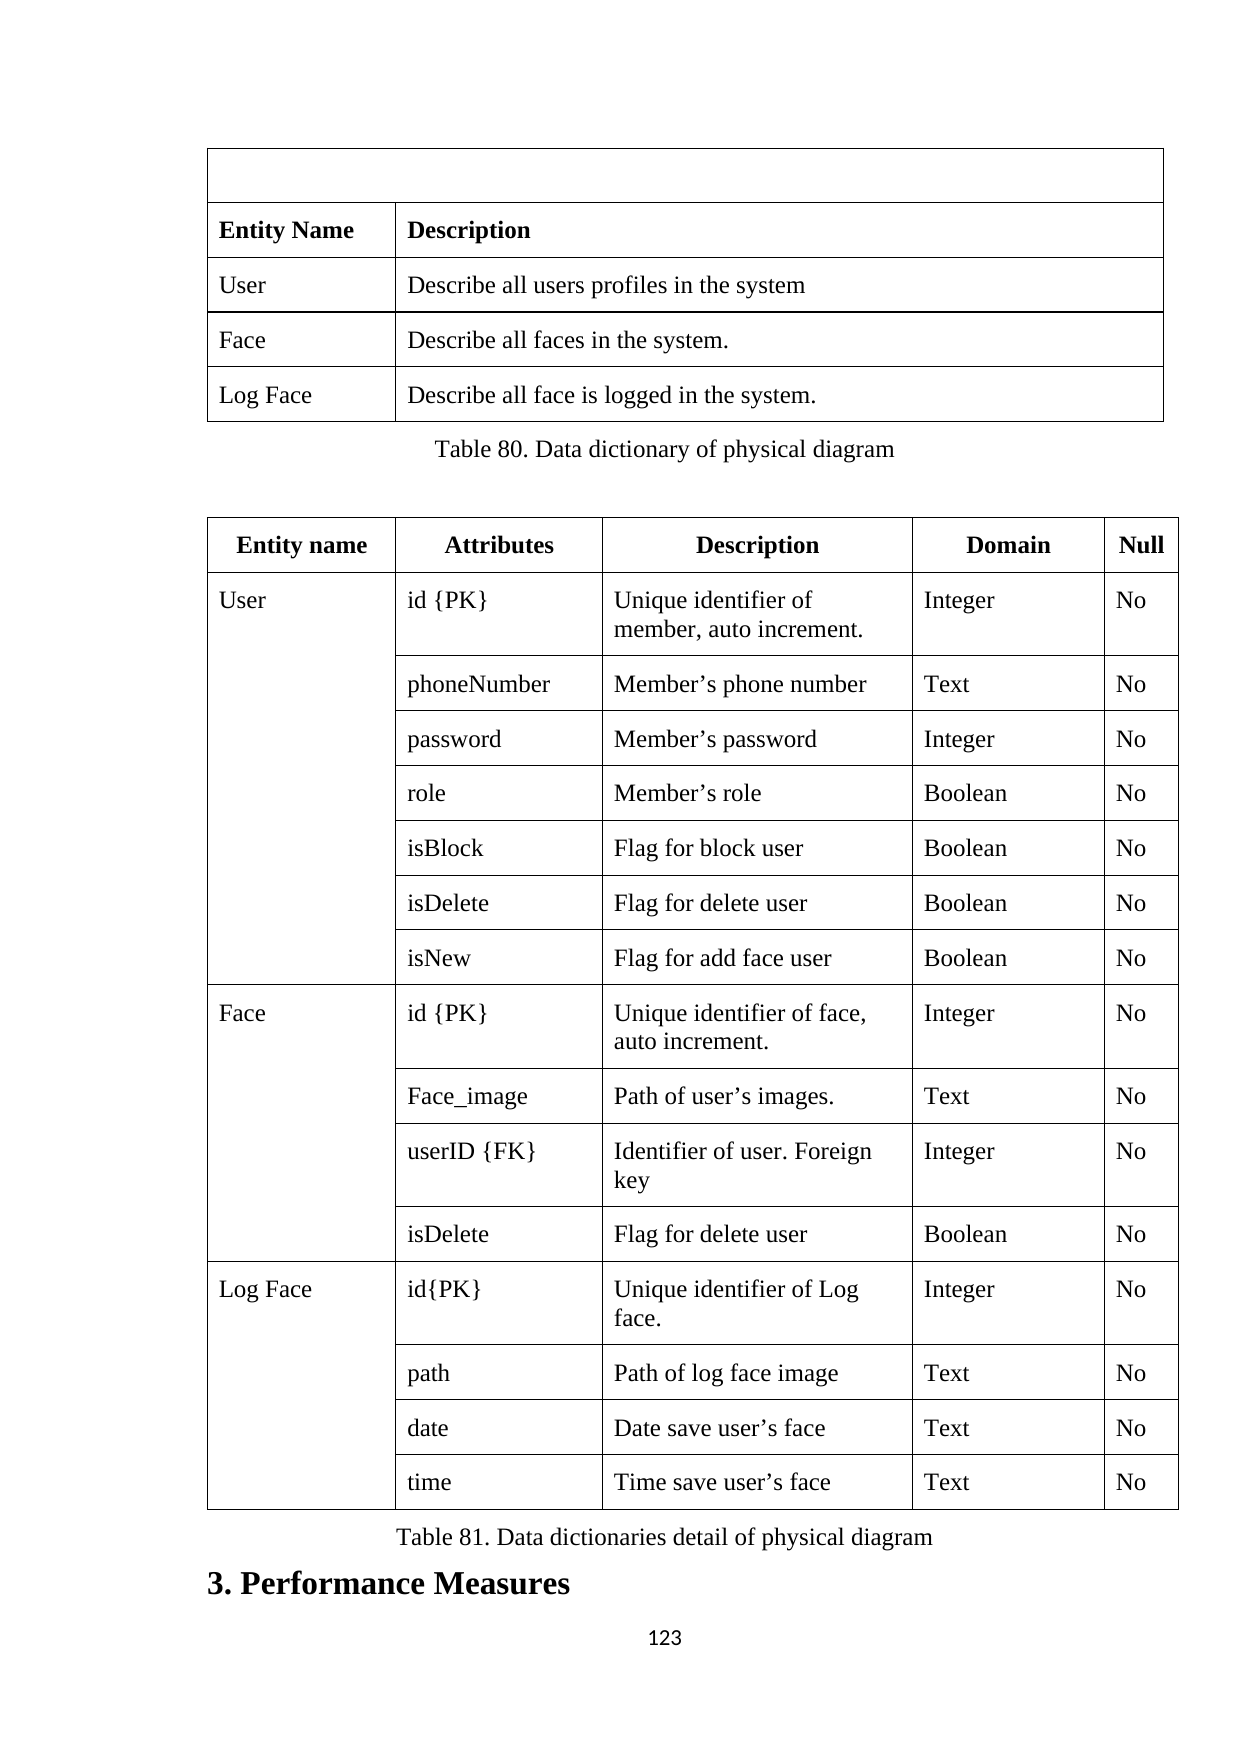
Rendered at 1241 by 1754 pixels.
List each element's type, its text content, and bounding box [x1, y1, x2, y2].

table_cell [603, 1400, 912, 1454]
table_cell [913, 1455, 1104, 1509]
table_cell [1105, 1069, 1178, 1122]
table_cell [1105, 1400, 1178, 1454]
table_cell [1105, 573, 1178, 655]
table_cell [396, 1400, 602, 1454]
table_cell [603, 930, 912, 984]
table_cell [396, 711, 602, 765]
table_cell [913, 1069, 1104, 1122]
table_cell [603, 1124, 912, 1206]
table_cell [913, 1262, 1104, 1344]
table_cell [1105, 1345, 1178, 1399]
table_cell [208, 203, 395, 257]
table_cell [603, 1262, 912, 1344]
text Table 81. Data dictionaries detail of physical diagram [207, 1522, 1122, 1551]
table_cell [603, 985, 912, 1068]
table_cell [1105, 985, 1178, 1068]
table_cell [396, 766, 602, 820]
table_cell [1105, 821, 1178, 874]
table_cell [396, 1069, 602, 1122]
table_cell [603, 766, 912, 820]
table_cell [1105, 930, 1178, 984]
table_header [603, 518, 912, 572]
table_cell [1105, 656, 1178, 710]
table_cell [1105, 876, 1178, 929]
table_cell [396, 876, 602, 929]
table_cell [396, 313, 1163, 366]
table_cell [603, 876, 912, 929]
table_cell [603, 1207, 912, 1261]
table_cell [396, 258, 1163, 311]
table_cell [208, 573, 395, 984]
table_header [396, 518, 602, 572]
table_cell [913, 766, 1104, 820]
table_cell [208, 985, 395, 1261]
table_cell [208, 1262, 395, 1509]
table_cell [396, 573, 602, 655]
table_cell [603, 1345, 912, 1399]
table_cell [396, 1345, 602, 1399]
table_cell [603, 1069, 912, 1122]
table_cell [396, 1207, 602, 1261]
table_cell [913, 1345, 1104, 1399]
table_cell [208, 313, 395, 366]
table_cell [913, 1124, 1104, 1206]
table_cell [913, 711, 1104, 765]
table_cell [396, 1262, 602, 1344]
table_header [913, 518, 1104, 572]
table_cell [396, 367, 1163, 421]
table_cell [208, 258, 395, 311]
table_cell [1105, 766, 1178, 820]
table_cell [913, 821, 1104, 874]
list 3. Performance Measures [207, 1563, 1122, 1602]
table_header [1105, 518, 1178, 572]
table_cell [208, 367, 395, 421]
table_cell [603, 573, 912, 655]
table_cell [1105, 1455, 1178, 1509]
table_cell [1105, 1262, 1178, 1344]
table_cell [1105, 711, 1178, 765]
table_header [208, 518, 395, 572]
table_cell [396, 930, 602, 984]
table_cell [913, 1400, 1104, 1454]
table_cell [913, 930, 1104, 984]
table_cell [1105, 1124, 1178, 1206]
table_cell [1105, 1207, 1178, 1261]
text Table 80. Data dictionary of physical diagram [207, 434, 1122, 463]
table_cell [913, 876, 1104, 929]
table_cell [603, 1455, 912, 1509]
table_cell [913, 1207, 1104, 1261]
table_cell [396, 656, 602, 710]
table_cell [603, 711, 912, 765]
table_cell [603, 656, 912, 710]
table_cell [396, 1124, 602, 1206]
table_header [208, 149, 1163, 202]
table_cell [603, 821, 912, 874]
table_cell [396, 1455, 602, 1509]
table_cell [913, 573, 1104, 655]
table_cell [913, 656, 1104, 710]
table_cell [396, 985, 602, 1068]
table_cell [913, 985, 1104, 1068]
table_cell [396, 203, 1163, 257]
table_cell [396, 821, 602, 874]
